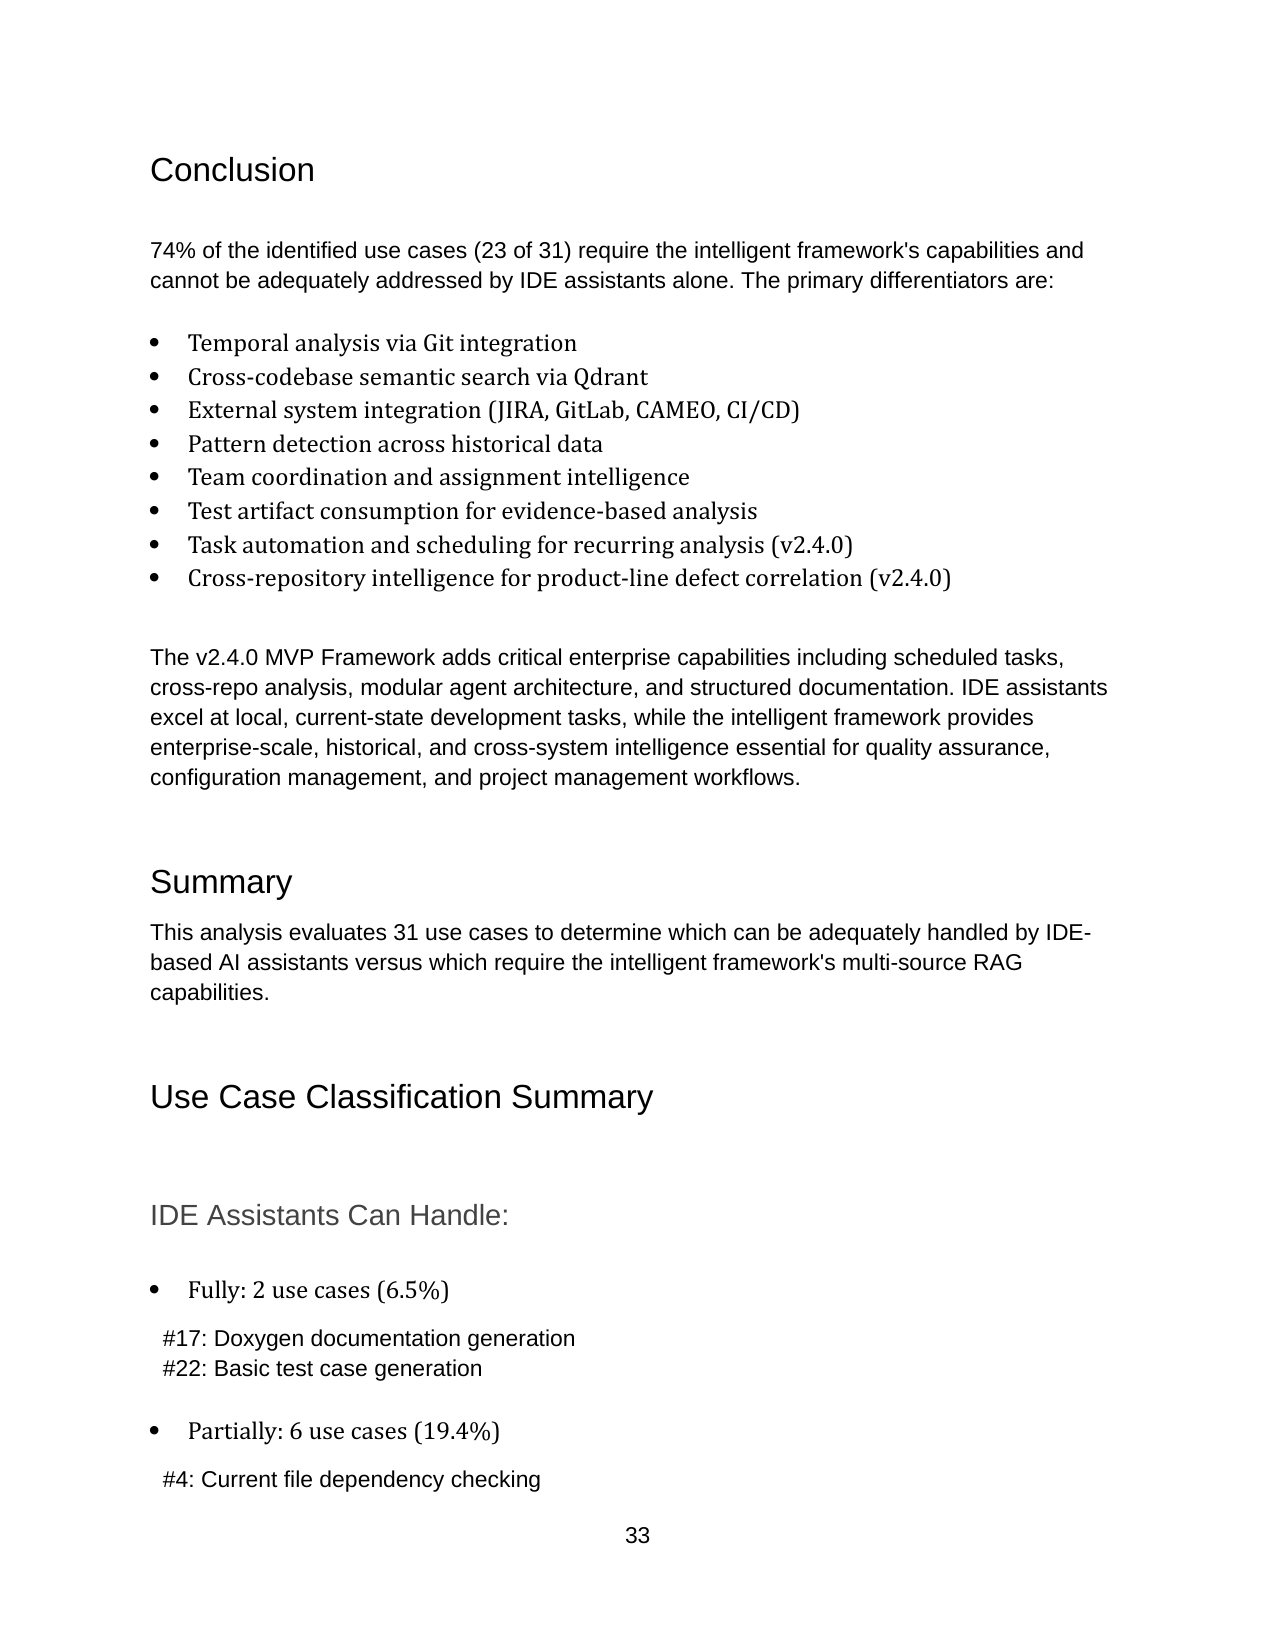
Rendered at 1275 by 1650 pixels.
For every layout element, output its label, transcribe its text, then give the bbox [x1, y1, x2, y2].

subtitle Use Case Classification Summary [150, 1077, 1125, 1116]
text #17: Doxygen documentation generation [150, 1325, 1125, 1351]
list Temporal analysis via Git integration [150, 327, 1125, 357]
list Team coordination and assignment intelligence [150, 462, 1125, 491]
text 74% of the identified use cases (23 of 31) require the intelligent framework's capabilities and cannot be adequately addressed by IDE assistants alone. The primary differentiators are: [150, 237, 1125, 293]
list Cross-codebase semantic search via Qdrant [150, 361, 1125, 390]
list Test artifact consumption for evidence-based analysis [150, 496, 1125, 525]
subtitle Summary [150, 862, 1125, 901]
text The v2.4.0 MVP Framework adds critical enterprise capabilities including scheduled tasks, cross-repo analysis, modular agent architecture, and structured documentation. IDE assistants excel at local, current-state development tasks, while the intelligent framework provides enterprise-scale, historical, and cross-system intelligence essential for quality assurance, configuration management, and project management workflows. [150, 643, 1125, 791]
list Partially: 6 use cases (19.4%) [150, 1416, 1125, 1445]
text #4: Current file dependency checking [150, 1466, 1125, 1492]
text #22: Basic test case generation [150, 1355, 1125, 1381]
list Cross-repository intelligence for product-line defect correlation (v2.4.0) [150, 563, 1125, 592]
subtitle IDE Assistants Can Handle: [150, 1197, 1125, 1231]
subtitle Conclusion [150, 150, 1125, 188]
text This analysis evaluates 31 use cases to determine which can be adequately handled by IDE-based AI assistants versus which require the intelligent framework's multi-source RAG capabilities. [150, 919, 1125, 1006]
list Fully: 2 use cases (6.5%) [150, 1274, 1125, 1304]
list Task automation and scheduling for recurring analysis (v2.4.0) [150, 529, 1125, 559]
list Pattern detection across historical data [150, 428, 1125, 458]
list External system integration (JIRA, GitLab, CAMEO, CI/CD) [150, 395, 1125, 424]
